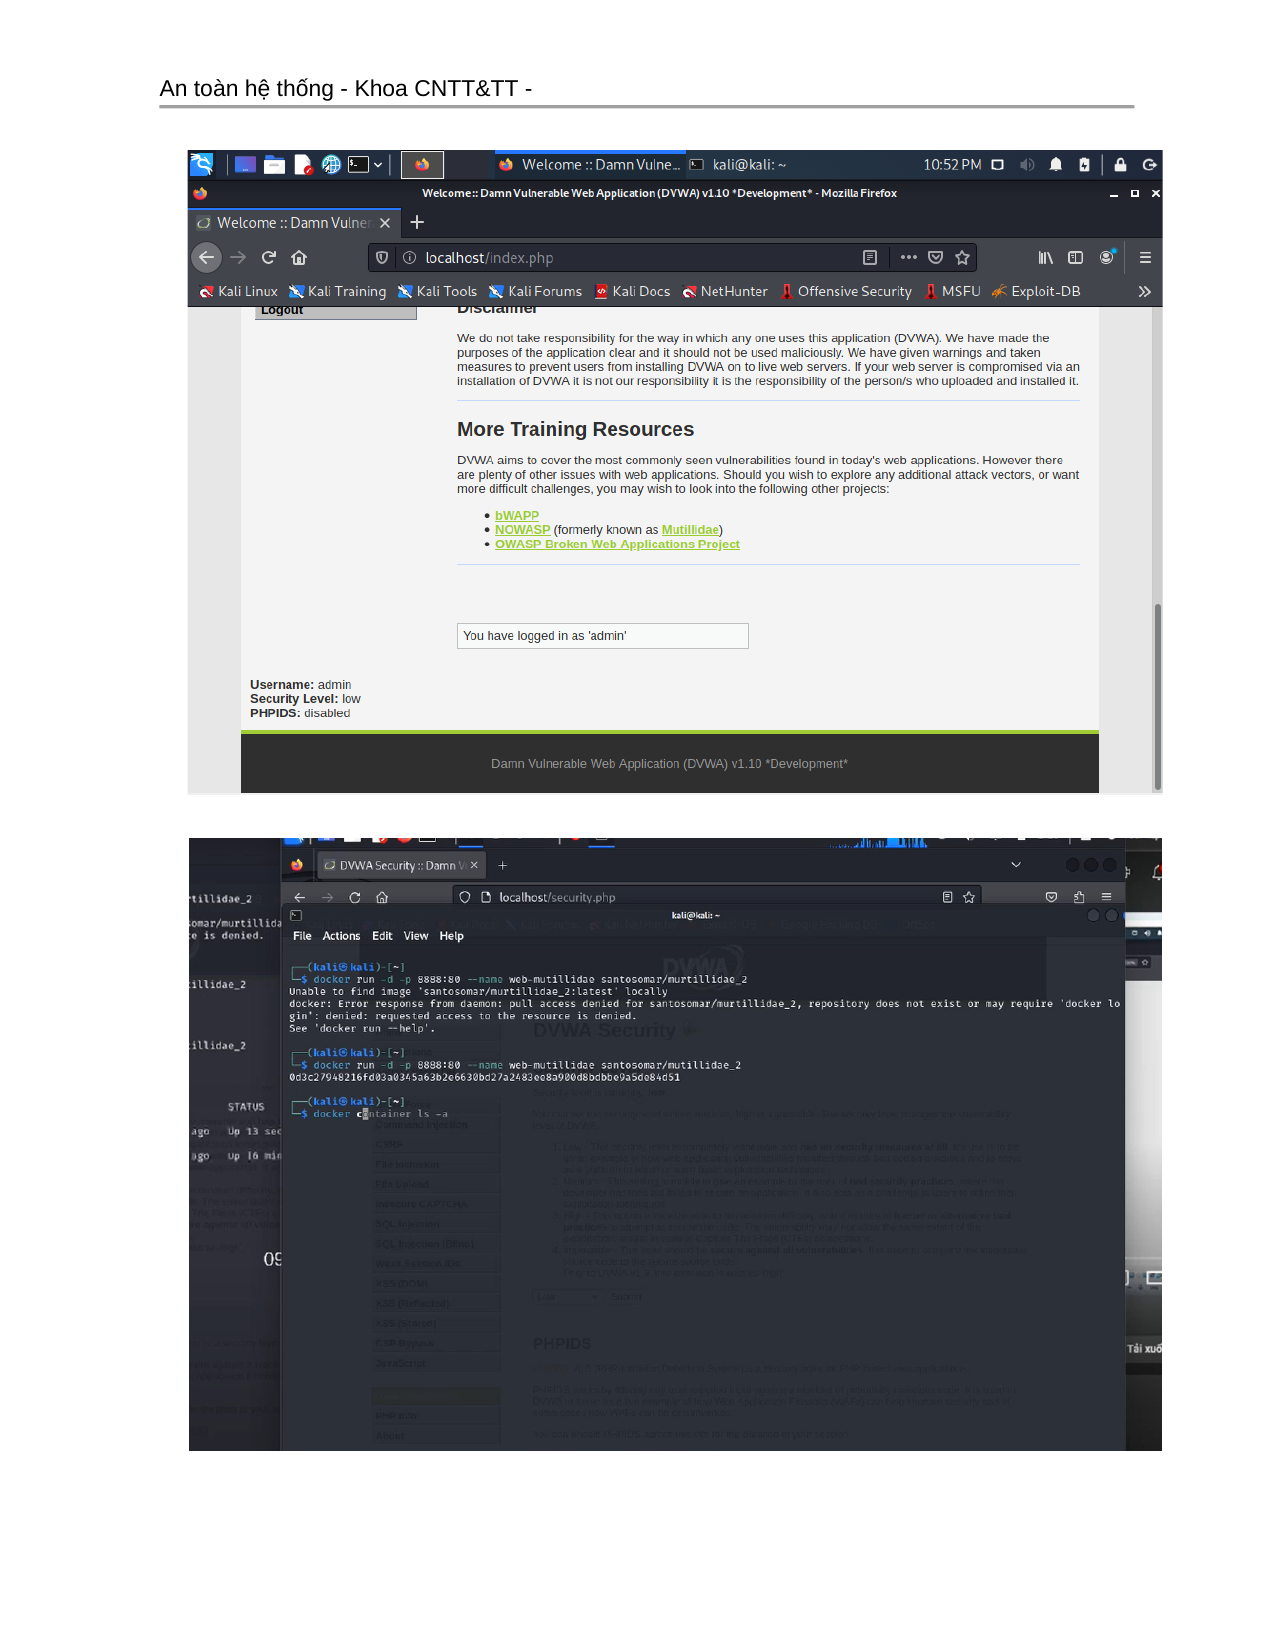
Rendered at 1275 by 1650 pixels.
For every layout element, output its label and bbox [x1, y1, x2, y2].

picture [187, 150, 1163, 795]
picture [187, 837, 1163, 1452]
